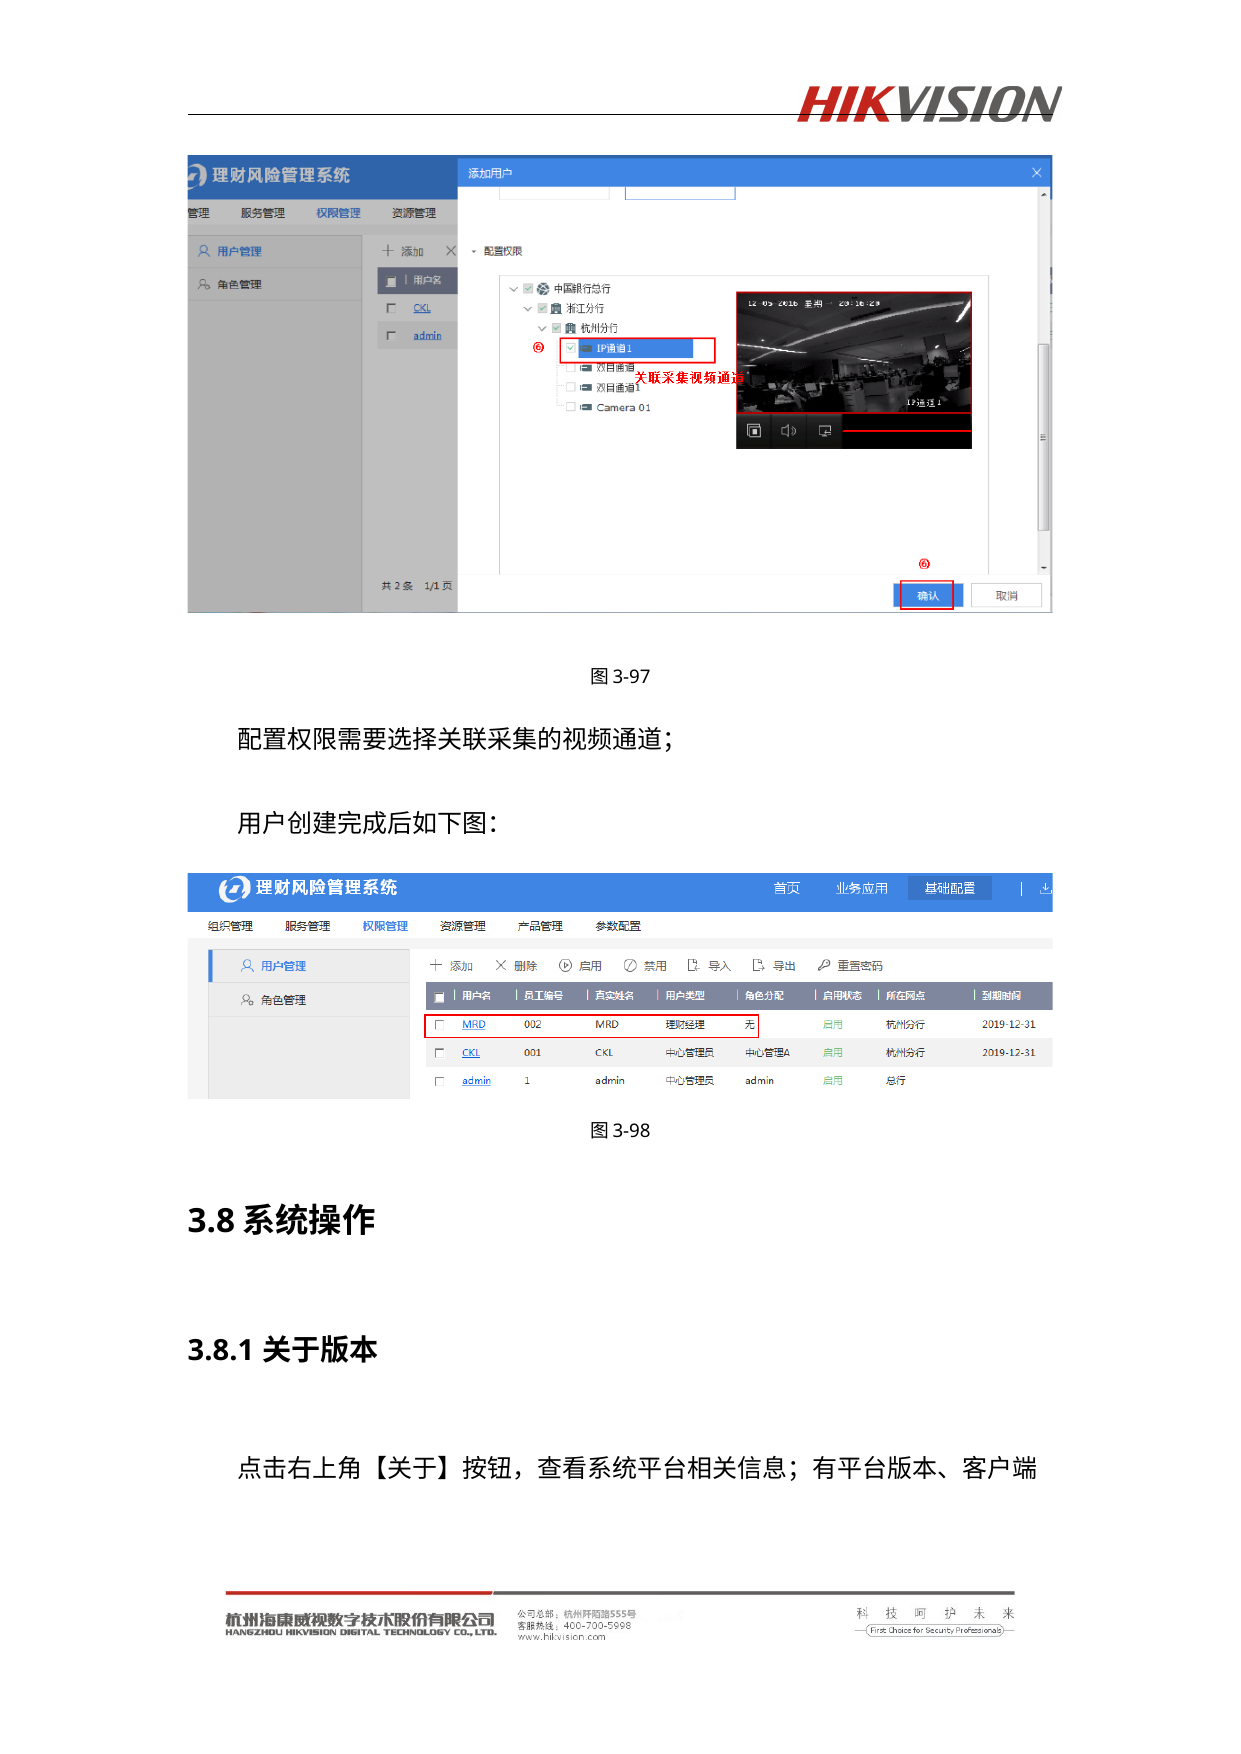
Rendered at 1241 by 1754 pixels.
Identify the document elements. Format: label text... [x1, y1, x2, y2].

text 用户创建完成后如下图： [187, 789, 1053, 854]
picture [187, 873, 1053, 1099]
text 图3-97 [187, 613, 1053, 692]
text 配置权限需要选择关联采集的视频通道； [187, 706, 1053, 771]
subtitle 3.8系统操作 [187, 1186, 1053, 1251]
subtitle 3.8.1 关于版本 [187, 1315, 1053, 1380]
text 图3-98 [187, 1113, 1053, 1145]
picture [797, 86, 1063, 122]
text 点击右上角【关于】按钮，查看系统平台相关信息；有平台版本、客户端版本、授权类型、授权通道数、数据库版本、控件版本等信息，如下图所示： [187, 1434, 1053, 1499]
picture [187, 155, 1053, 613]
picture [225, 1591, 1015, 1640]
